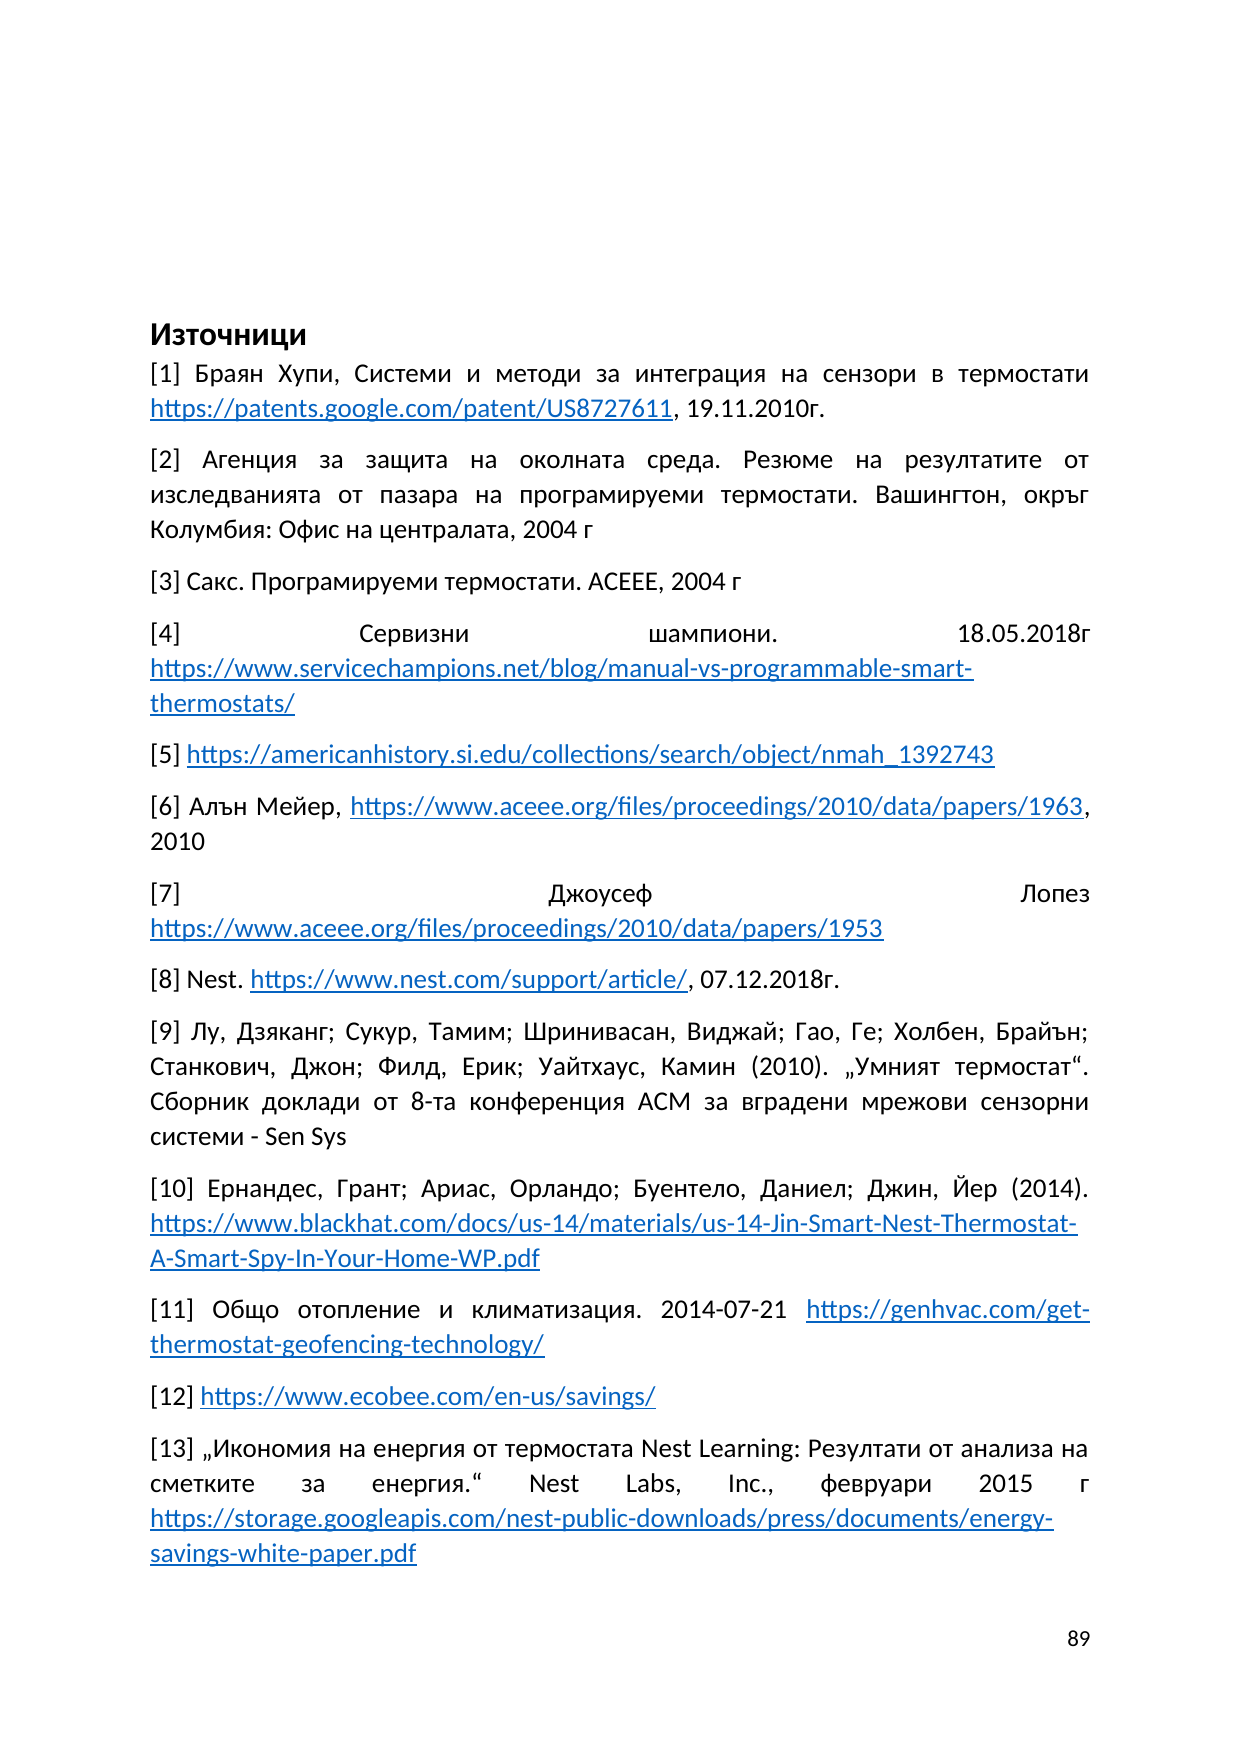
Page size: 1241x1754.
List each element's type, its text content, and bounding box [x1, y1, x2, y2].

text [5] https://americanhistory.si.edu/collections/search/object/nmah_1392743 [150, 738, 1090, 771]
text [4] Сервизни шампиони. 18.05.2018г https://www.servicechampions.net/blog/manual-vs-programmable-smart-thermostats/ [150, 616, 1090, 719]
text [9] Лу, Дзяканг; Сукур, Тамим; Шринивасан, Виджай; Гао, Ге; Холбен, Брайън; Станкович, Джон; Филд, Ерик; Уайтхаус, Камин (2010). „Умният термостат“. Сборник доклади от 8-та конференция ACM за вградени мрежови сензорни системи - Sen Sys [150, 1014, 1090, 1152]
subtitle Източници [150, 313, 1090, 354]
text [3] Сакс. Програмируеми термостати. ACEEE, 2004 г [150, 564, 1090, 597]
text [13] „Икономия на енергия от термостата Nest Learning: Резултати от анализа на сметките за енергия.“ Nest Labs, Inc., февруари 2015 г https://storage.googleapis.com/nest-public-downloads/press/documents/energy-savings-white-paper.pdf [150, 1431, 1090, 1569]
text [6] Алън Мейер, https://www.aceee.org/files/proceedings/2010/data/papers/1963, 2010 [150, 789, 1090, 857]
text [10] Ернандес, Грант; Ариас, Орландо; Буентело, Даниел; Джин, Йер (2014). https://www.blackhat.com/docs/us-14/materials/us-14-Jin-Smart-Nest-Thermostat-A-Smart-Spy-In-Your-Home-WP.pdf [150, 1171, 1090, 1274]
text [7] Джоусеф Лопез https://www.aceee.org/files/proceedings/2010/data/papers/1953 [150, 876, 1090, 944]
text [2] Агенция за защита на околната среда. Резюме на резултатите от изследванията от пазара на програмируеми термостати. Вашингтон, окръг Колумбия: Офис на централата, 2004 г [150, 443, 1090, 546]
text [1] Браян Хупи, Системи и методи за интеграция на сензори в термостати https://patents.google.com/patent/US8727611, 19.11.2010г. [150, 356, 1090, 424]
text [11] Общо отопление и климатизация. 2014-07-21 https://genhvac.com/get-thermostat-geofencing-technology/ [150, 1293, 1090, 1361]
text [8] Nest. https://www.nest.com/support/article/, 07.12.2018г. [150, 963, 1090, 996]
text [12] https://www.ecobee.com/en-us/savings/ [150, 1379, 1090, 1412]
